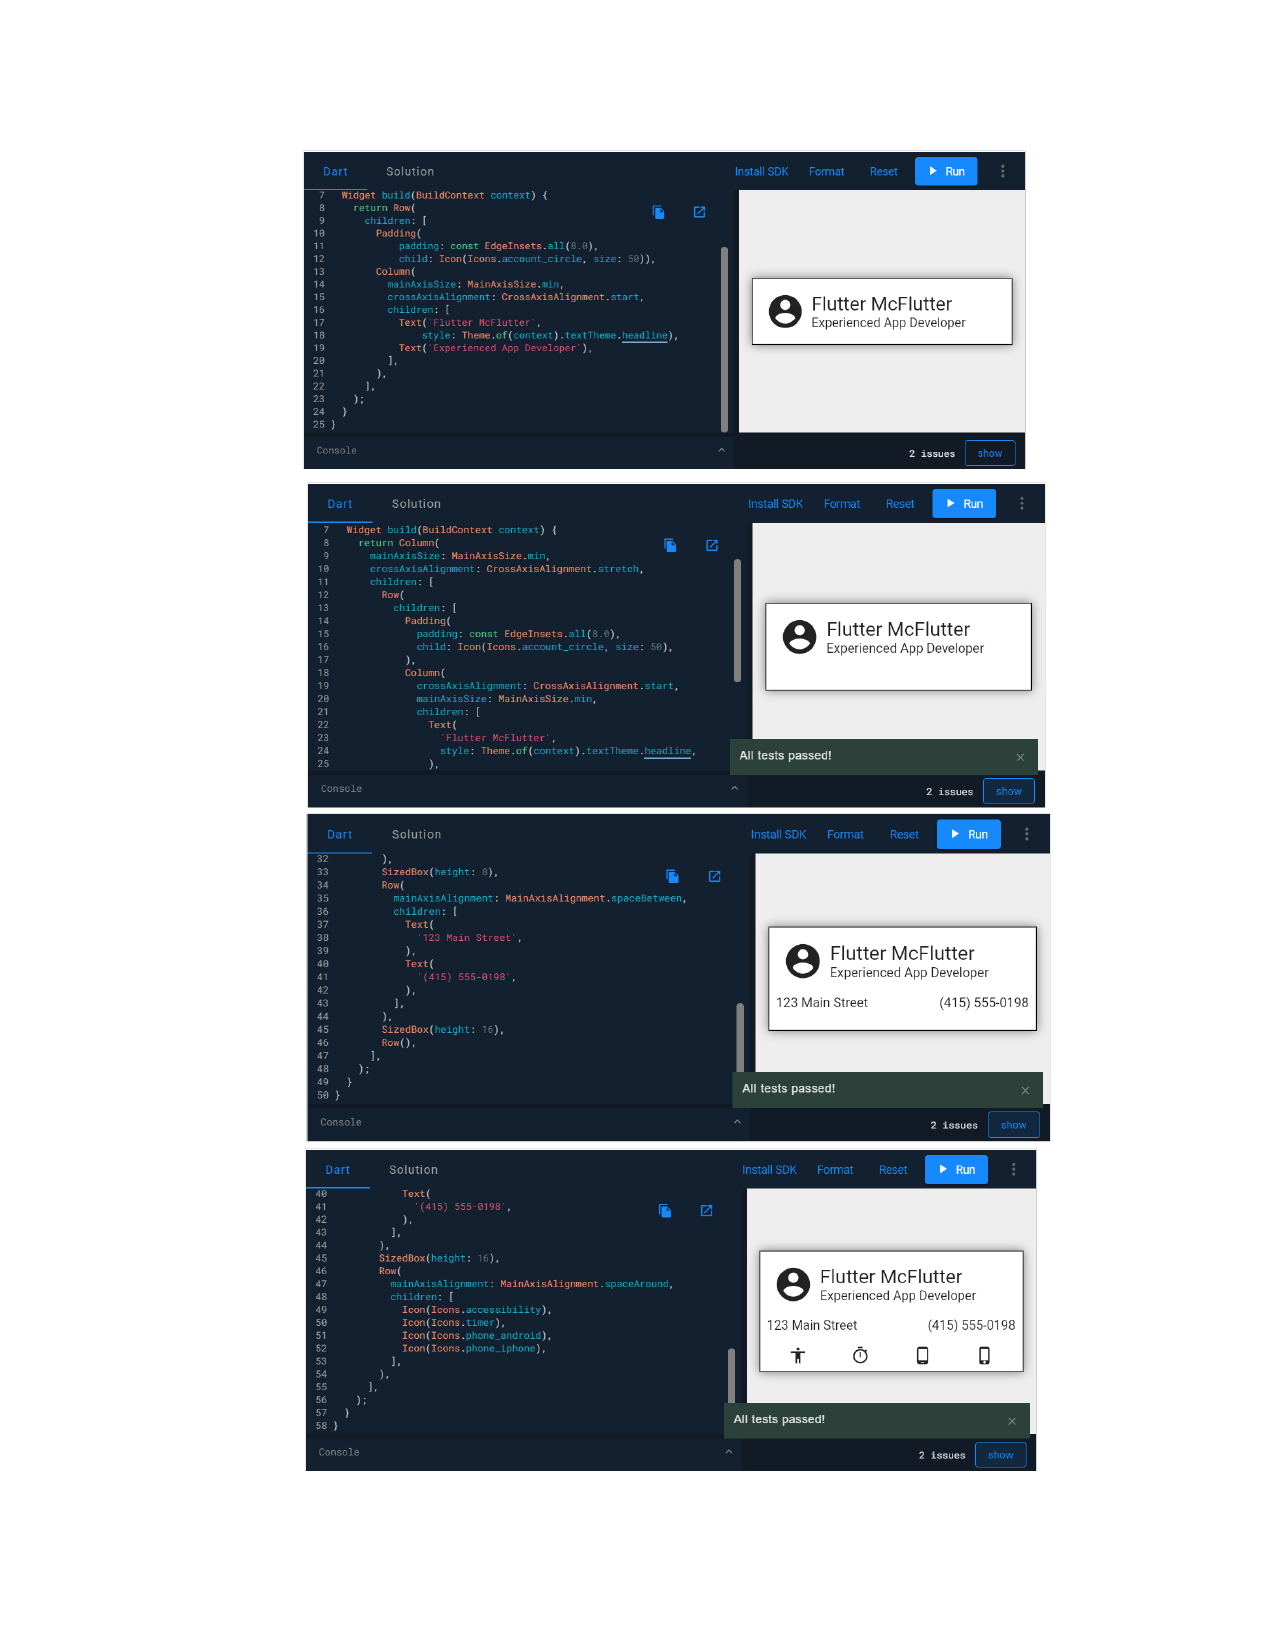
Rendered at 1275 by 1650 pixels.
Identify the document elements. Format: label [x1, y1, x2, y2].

picture [300, 812, 1059, 1146]
picture [300, 1147, 1043, 1475]
picture [300, 150, 1033, 475]
picture [300, 477, 1058, 811]
